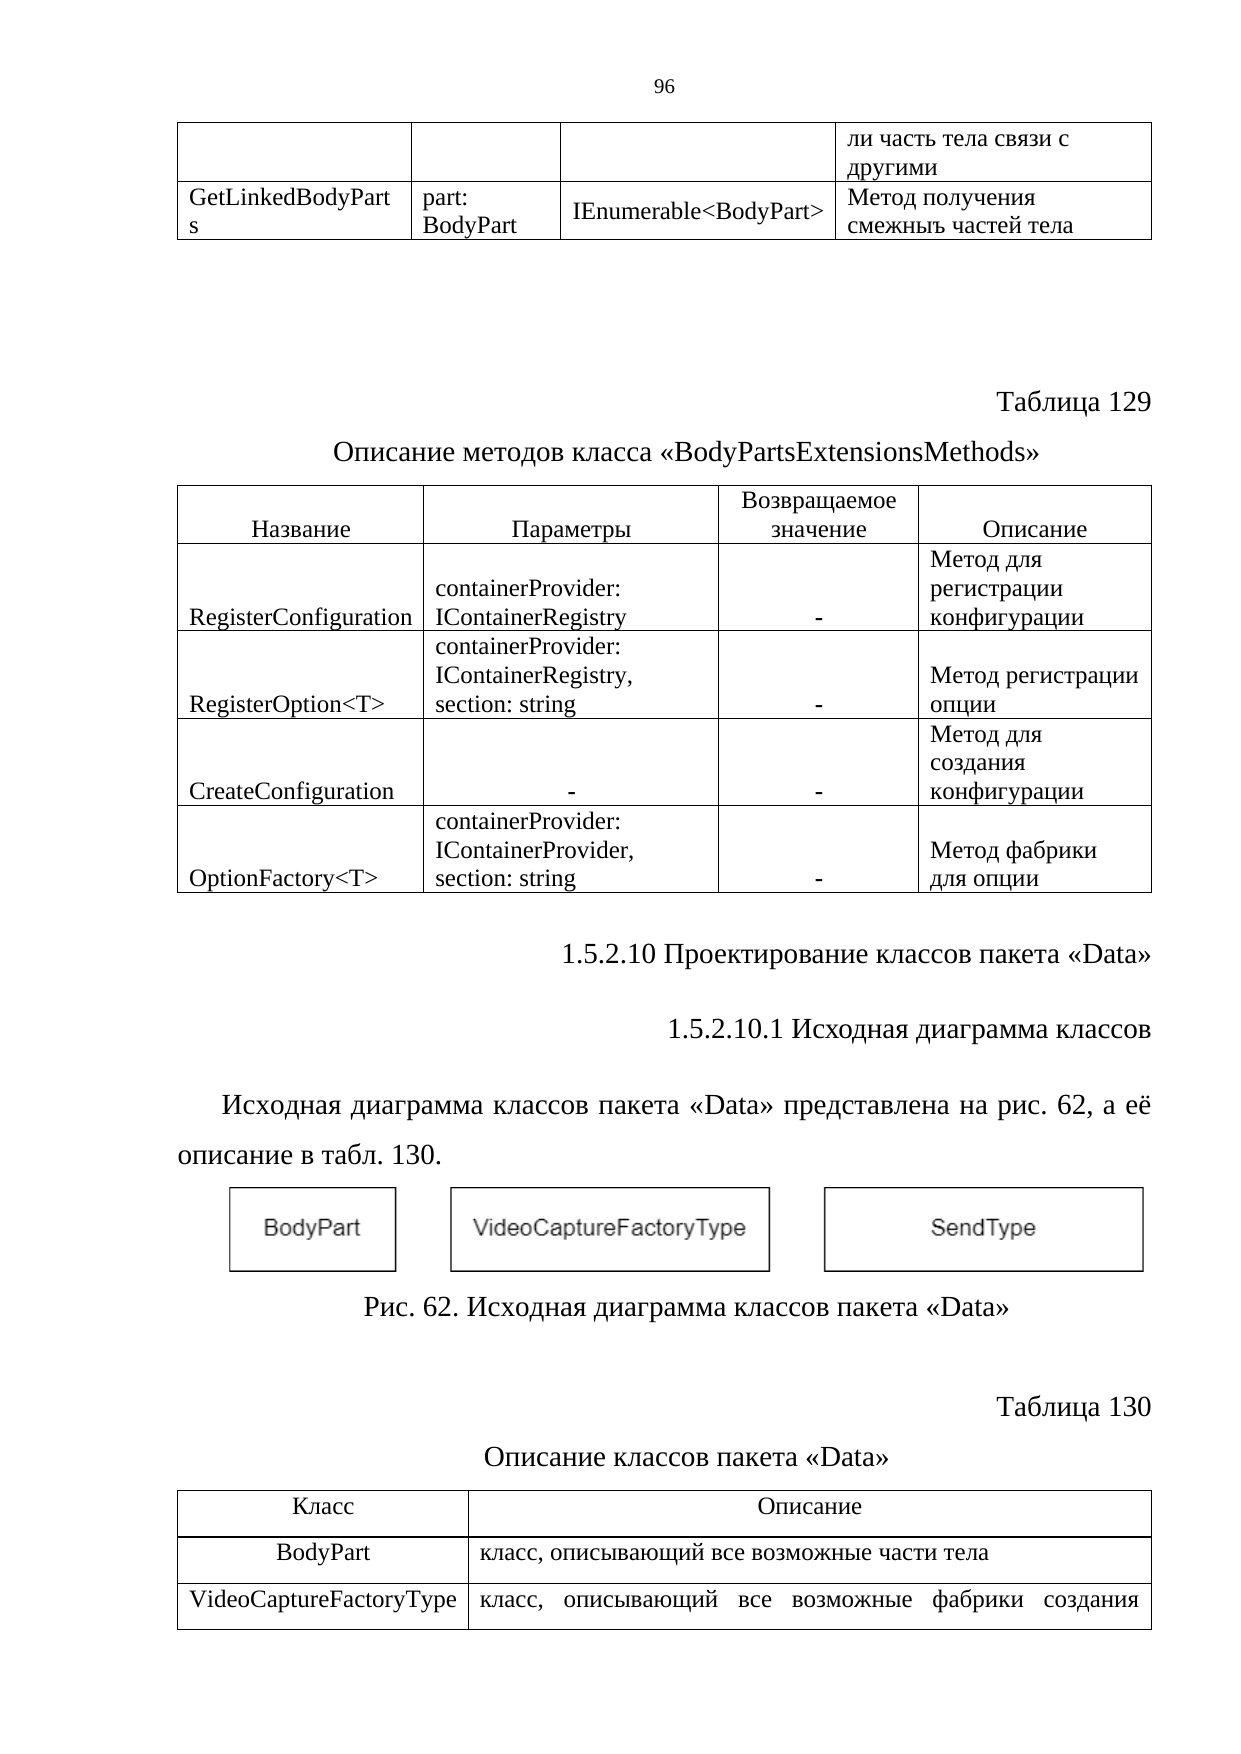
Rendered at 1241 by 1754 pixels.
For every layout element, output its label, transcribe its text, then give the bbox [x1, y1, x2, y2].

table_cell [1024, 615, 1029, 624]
text Описание классов пакета «Data» [177, 1439, 1152, 1473]
text 1.5.2.10.1 Исходная диаграмма классов [177, 1012, 1152, 1045]
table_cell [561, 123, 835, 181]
text Таблица 129 [177, 384, 1152, 417]
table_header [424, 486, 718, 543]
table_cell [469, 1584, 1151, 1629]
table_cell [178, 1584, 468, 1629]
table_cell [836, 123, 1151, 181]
text Таблица 130 [177, 1389, 1152, 1423]
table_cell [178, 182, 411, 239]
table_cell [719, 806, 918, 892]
text 1.5.2.10 Проектирование классов пакета «Data» [177, 936, 1152, 970]
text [177, 434, 1152, 468]
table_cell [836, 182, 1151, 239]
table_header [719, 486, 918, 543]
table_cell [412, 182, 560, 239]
text Рис. 62. Исходная диаграмма классов пакета «Data» [177, 1289, 1152, 1322]
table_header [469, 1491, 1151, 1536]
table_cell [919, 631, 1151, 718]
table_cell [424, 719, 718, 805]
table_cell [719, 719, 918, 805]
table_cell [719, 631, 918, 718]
text Исходная диаграмма классов пакета «Data» представлена на рис. 62, а её описание в табл. 130. [177, 1087, 1152, 1171]
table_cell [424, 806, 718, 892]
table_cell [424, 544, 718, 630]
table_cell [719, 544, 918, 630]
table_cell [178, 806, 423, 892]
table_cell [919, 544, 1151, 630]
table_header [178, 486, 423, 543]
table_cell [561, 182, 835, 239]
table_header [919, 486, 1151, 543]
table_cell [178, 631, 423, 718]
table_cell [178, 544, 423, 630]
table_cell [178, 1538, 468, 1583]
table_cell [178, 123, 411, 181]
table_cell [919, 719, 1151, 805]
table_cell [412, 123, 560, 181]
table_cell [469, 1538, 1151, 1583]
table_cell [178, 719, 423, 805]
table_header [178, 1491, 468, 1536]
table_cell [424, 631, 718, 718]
picture [229, 1187, 1144, 1272]
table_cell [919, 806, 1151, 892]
